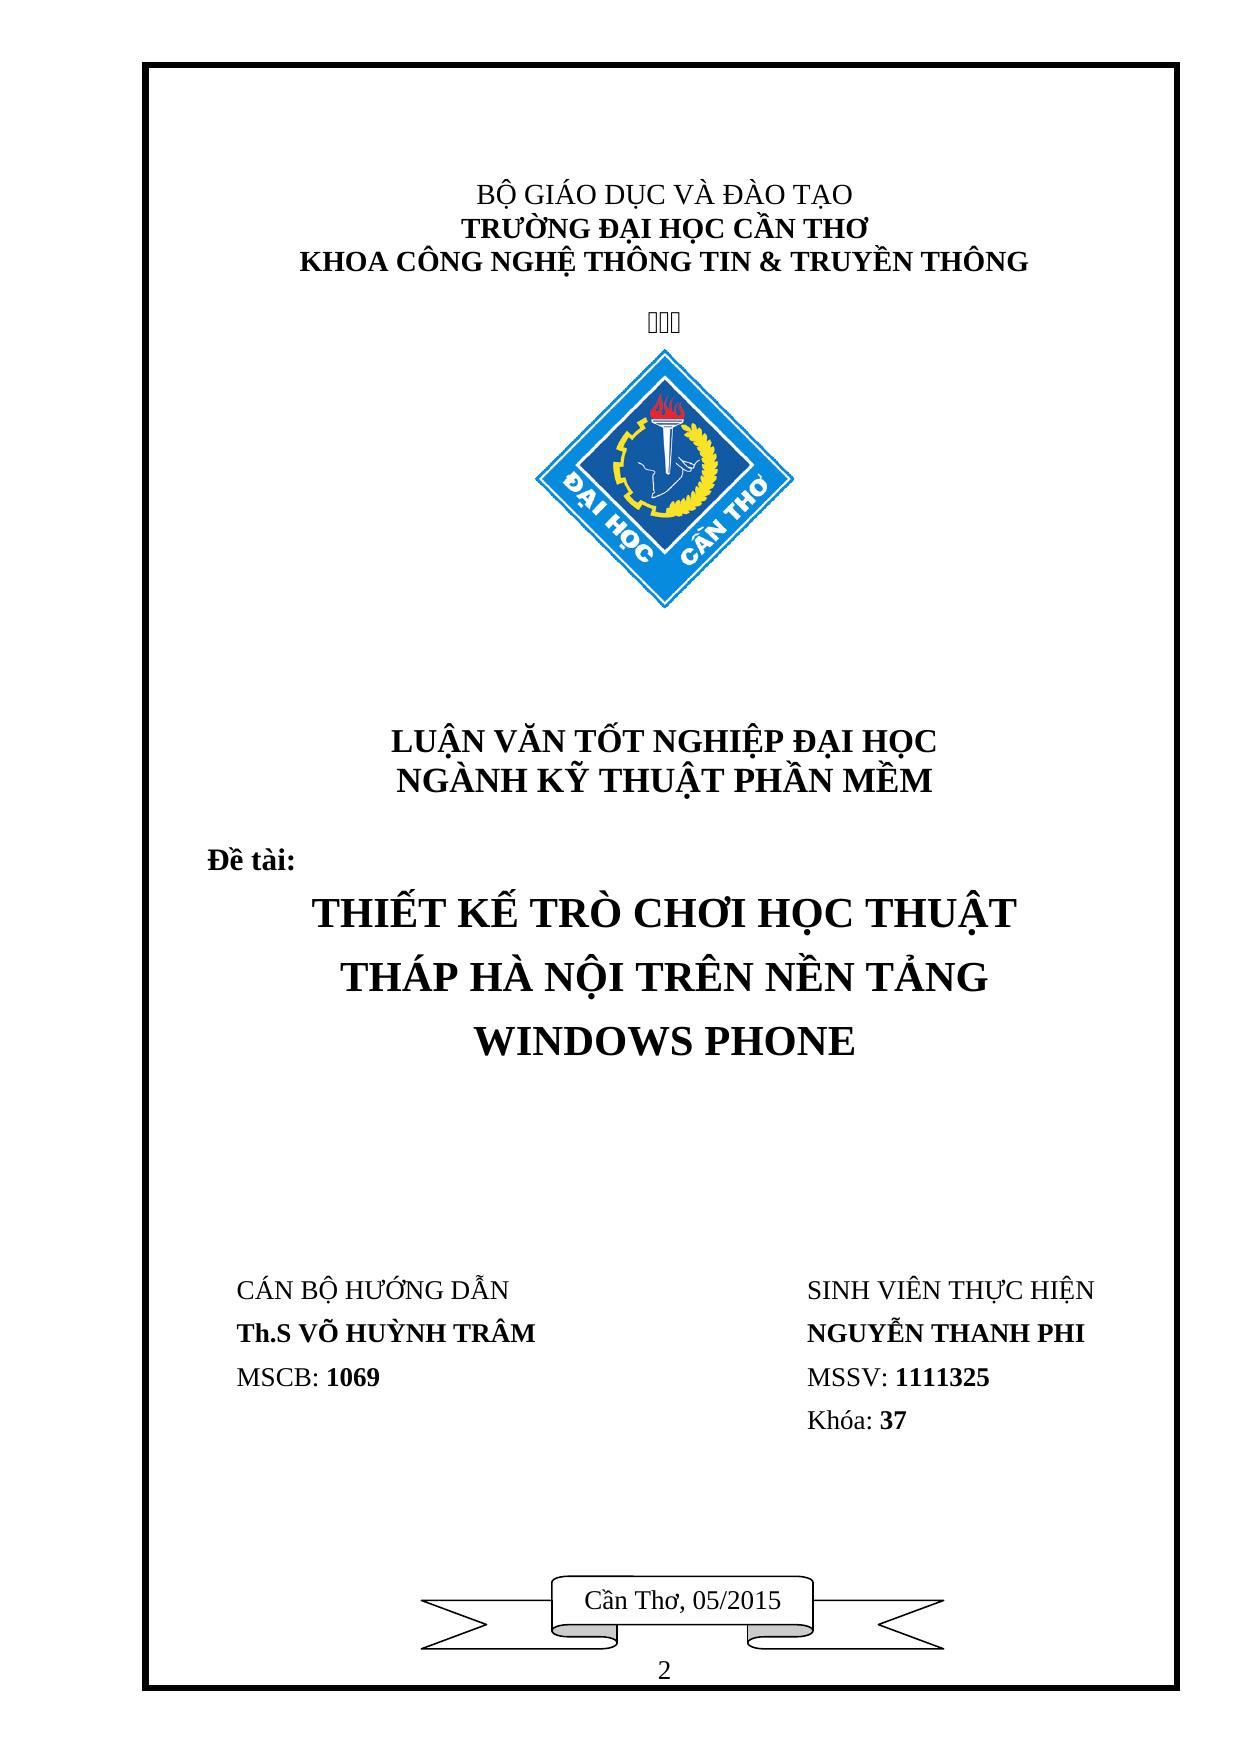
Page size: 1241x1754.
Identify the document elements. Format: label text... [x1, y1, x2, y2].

text THÁP HÀ NỘI TRÊN NỀN TẢNG [207, 951, 1122, 1001]
text NGÀNH KỸ THUẬT PHẦN MỀM [207, 759, 1122, 800]
text Đề tài: [207, 841, 1122, 877]
text WINDOWS PHONE [207, 1015, 1122, 1064]
text KHOA CÔNG NGHỆ THÔNG TIN & TRUYỀN THÔNG [207, 244, 1122, 278]
text MSCB: 1069 MSSV: 1111325 [236, 1361, 1122, 1392]
text LUẬN VĂN TỐT NGHIỆP ĐẠI HỌC [207, 721, 1122, 759]
picture [534, 348, 795, 609]
text THIẾT KẾ TRÒ CHƠI HỌC THUẬT [207, 887, 1122, 937]
text TRƯỜNG ĐẠI HỌC CẦN THƠ [207, 211, 1122, 244]
text CÁN BỘ HƯỚNG DẪN SINH VIÊN THỰC HIỆN [236, 1274, 1122, 1305]
text BỘ GIÁO DỤC VÀ ĐÀO TẠO [207, 177, 1122, 211]
text Khóa: 37 [236, 1404, 1122, 1436]
text Th.S VÕ HUỲNH TRÂM NGUYỄN THANH PHI [236, 1317, 1122, 1348]
